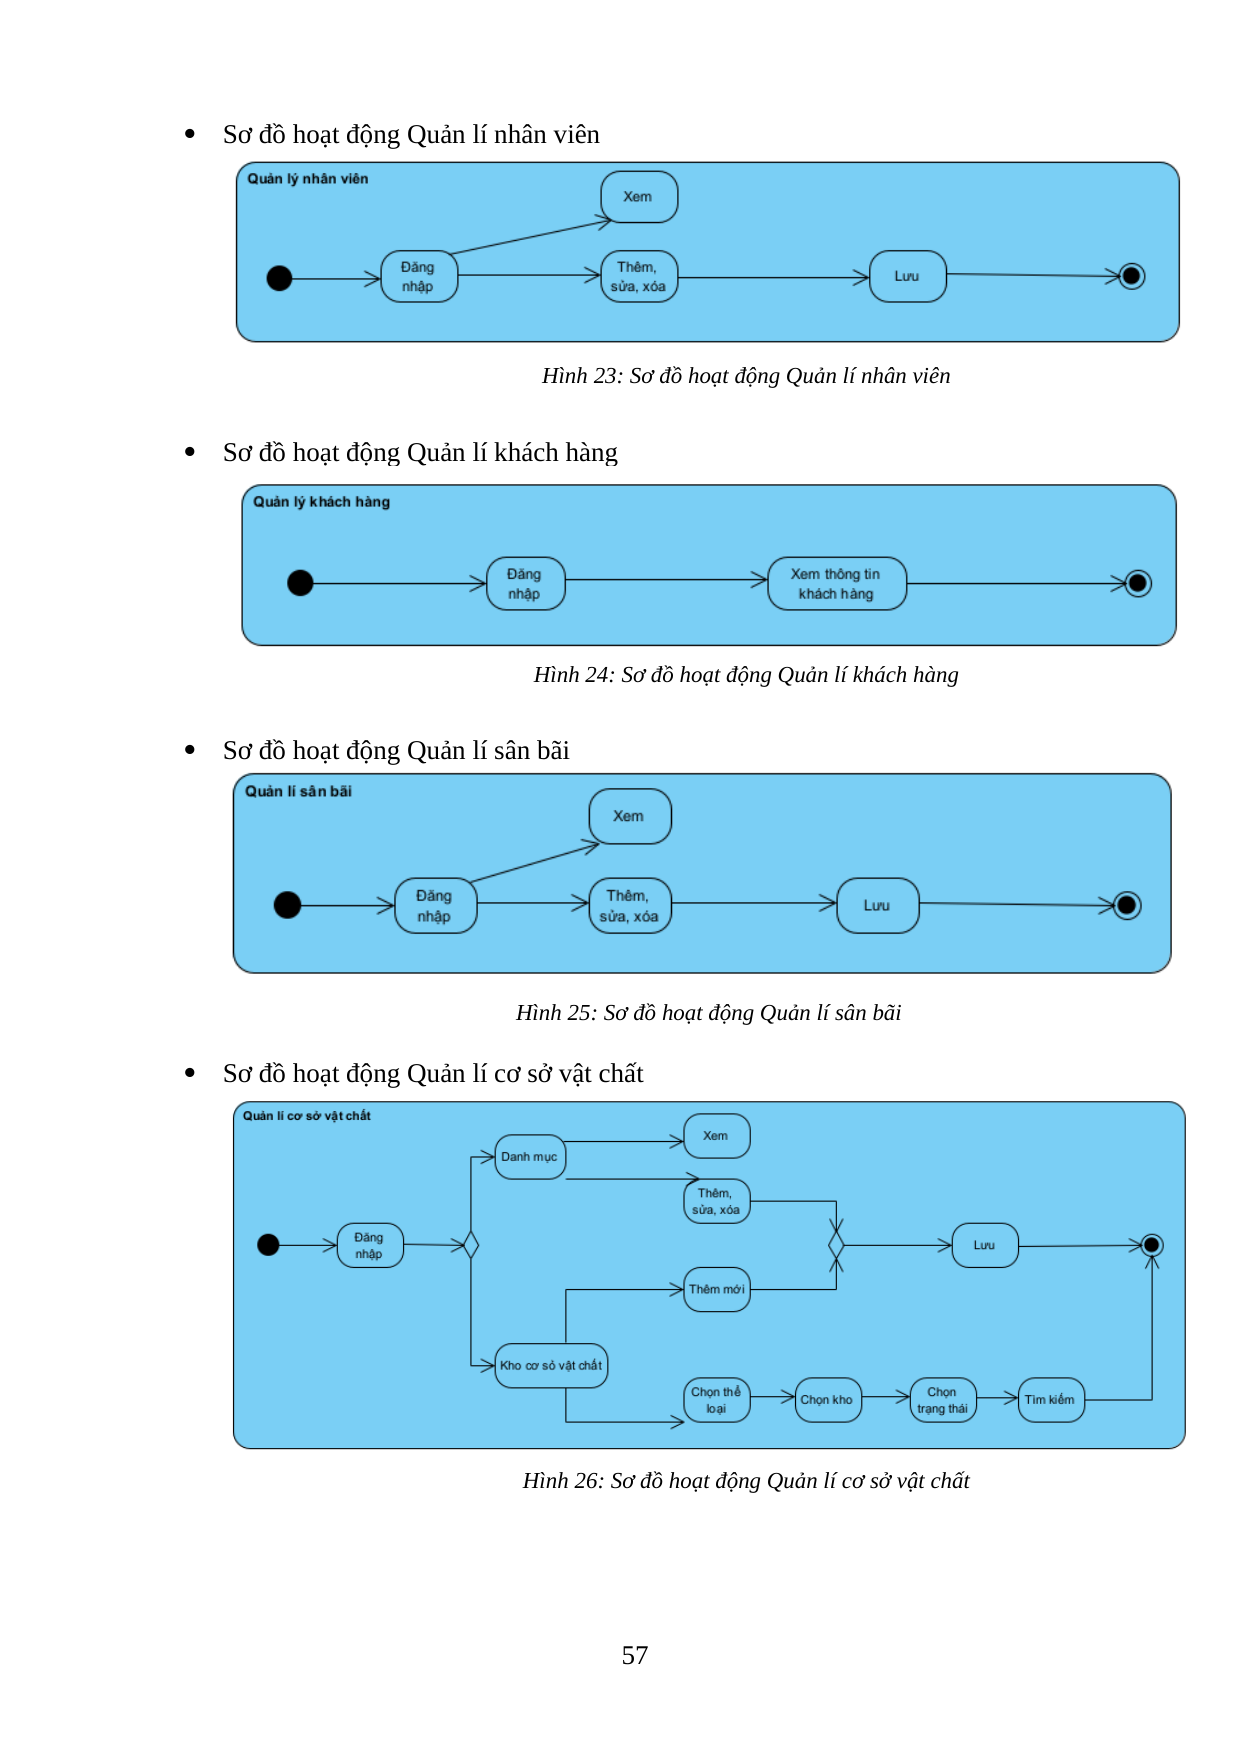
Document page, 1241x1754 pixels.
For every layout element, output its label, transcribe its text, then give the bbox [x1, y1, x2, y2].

list Sơ đồ hoạt động Quản lí sân bãi [185, 734, 1122, 766]
list Hình 26: Sơ đồ hoạt động Quản lí cơ sở vật chất [298, 1468, 1122, 1494]
list Sơ đồ hoạt động Quản lí cơ sở vật chất [185, 1057, 1122, 1088]
list Hình 24: Sơ đồ hoạt động Quản lí khách hàng [298, 662, 1122, 688]
list Sơ đồ hoạt động Quản lí khách hàng [185, 436, 1122, 467]
list Hình 23: Sơ đồ hoạt động Quản lí nhân viên [298, 363, 1122, 389]
list Hình 25: Sơ đồ hoạt động Quản lí sân bãi [223, 1000, 1122, 1026]
picture [222, 1088, 1198, 1468]
picture [222, 149, 1198, 363]
picture [222, 765, 1198, 1000]
picture [222, 466, 1198, 662]
list Sơ đồ hoạt động Quản lí nhân viên [185, 118, 1122, 149]
